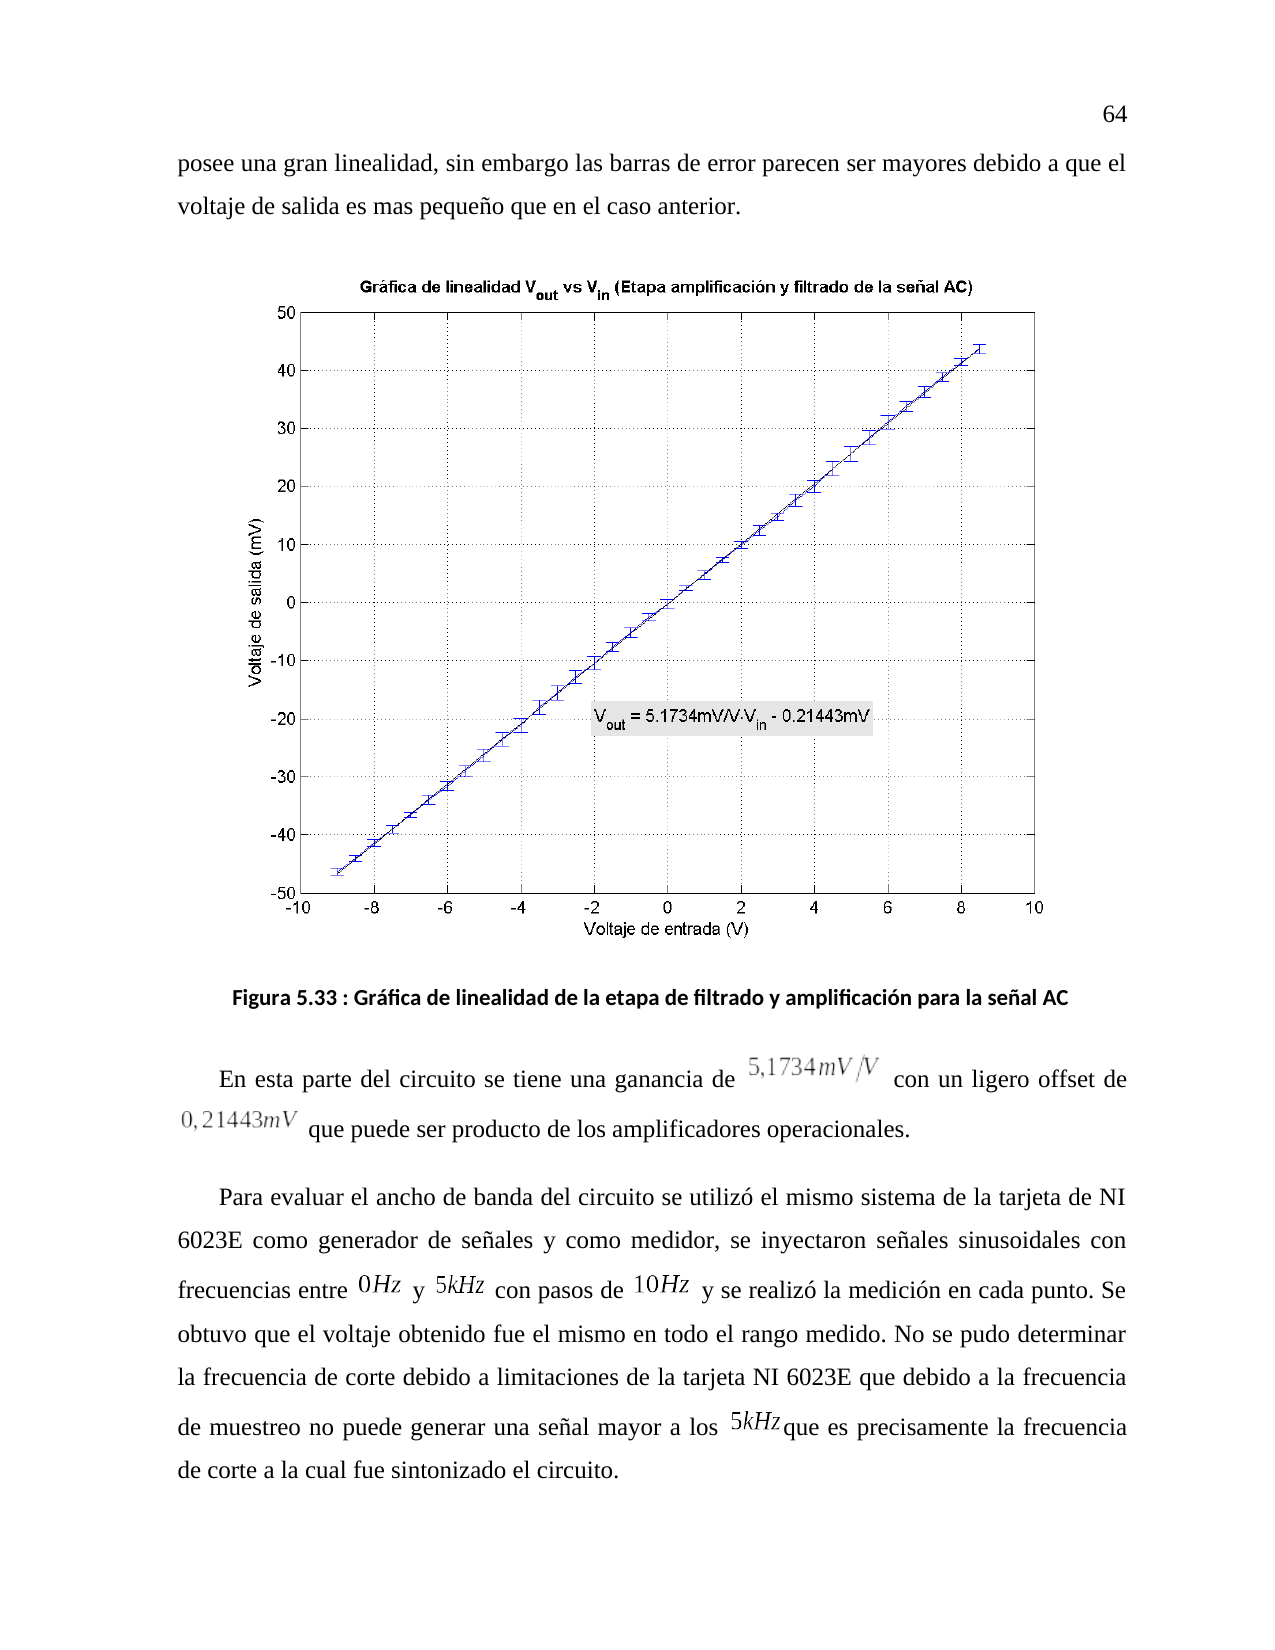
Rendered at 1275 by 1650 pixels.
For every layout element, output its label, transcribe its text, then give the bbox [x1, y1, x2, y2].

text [177, 148, 1127, 219]
text Para evaluar el ancho de banda del circuito se utilizó el mismo sistema de la tarjeta de NI 6023E como generador de señales y como medidor, se inyectaron señales sinusoidales con frecuencias entre y con pasos de y se realizó la medición en cada punto. Se obtuvo que el voltaje obtenido fue el mismo en todo el rango medido. No se pudo determinar la frecuencia de corte debido a limitaciones de la tarjeta NI 6023E que debido a la frecuencia de muestreo no puede generar una señal mayor a los que es precisamente la frecuencia de corte a la cual fue sintonizado el circuito. [177, 1182, 1127, 1484]
picture [177, 258, 1124, 971]
text En esta parte del circuito se tiene una ganancia de con un ligero offset de que puede ser producto de los amplificadores operacionales. [177, 1049, 1127, 1143]
